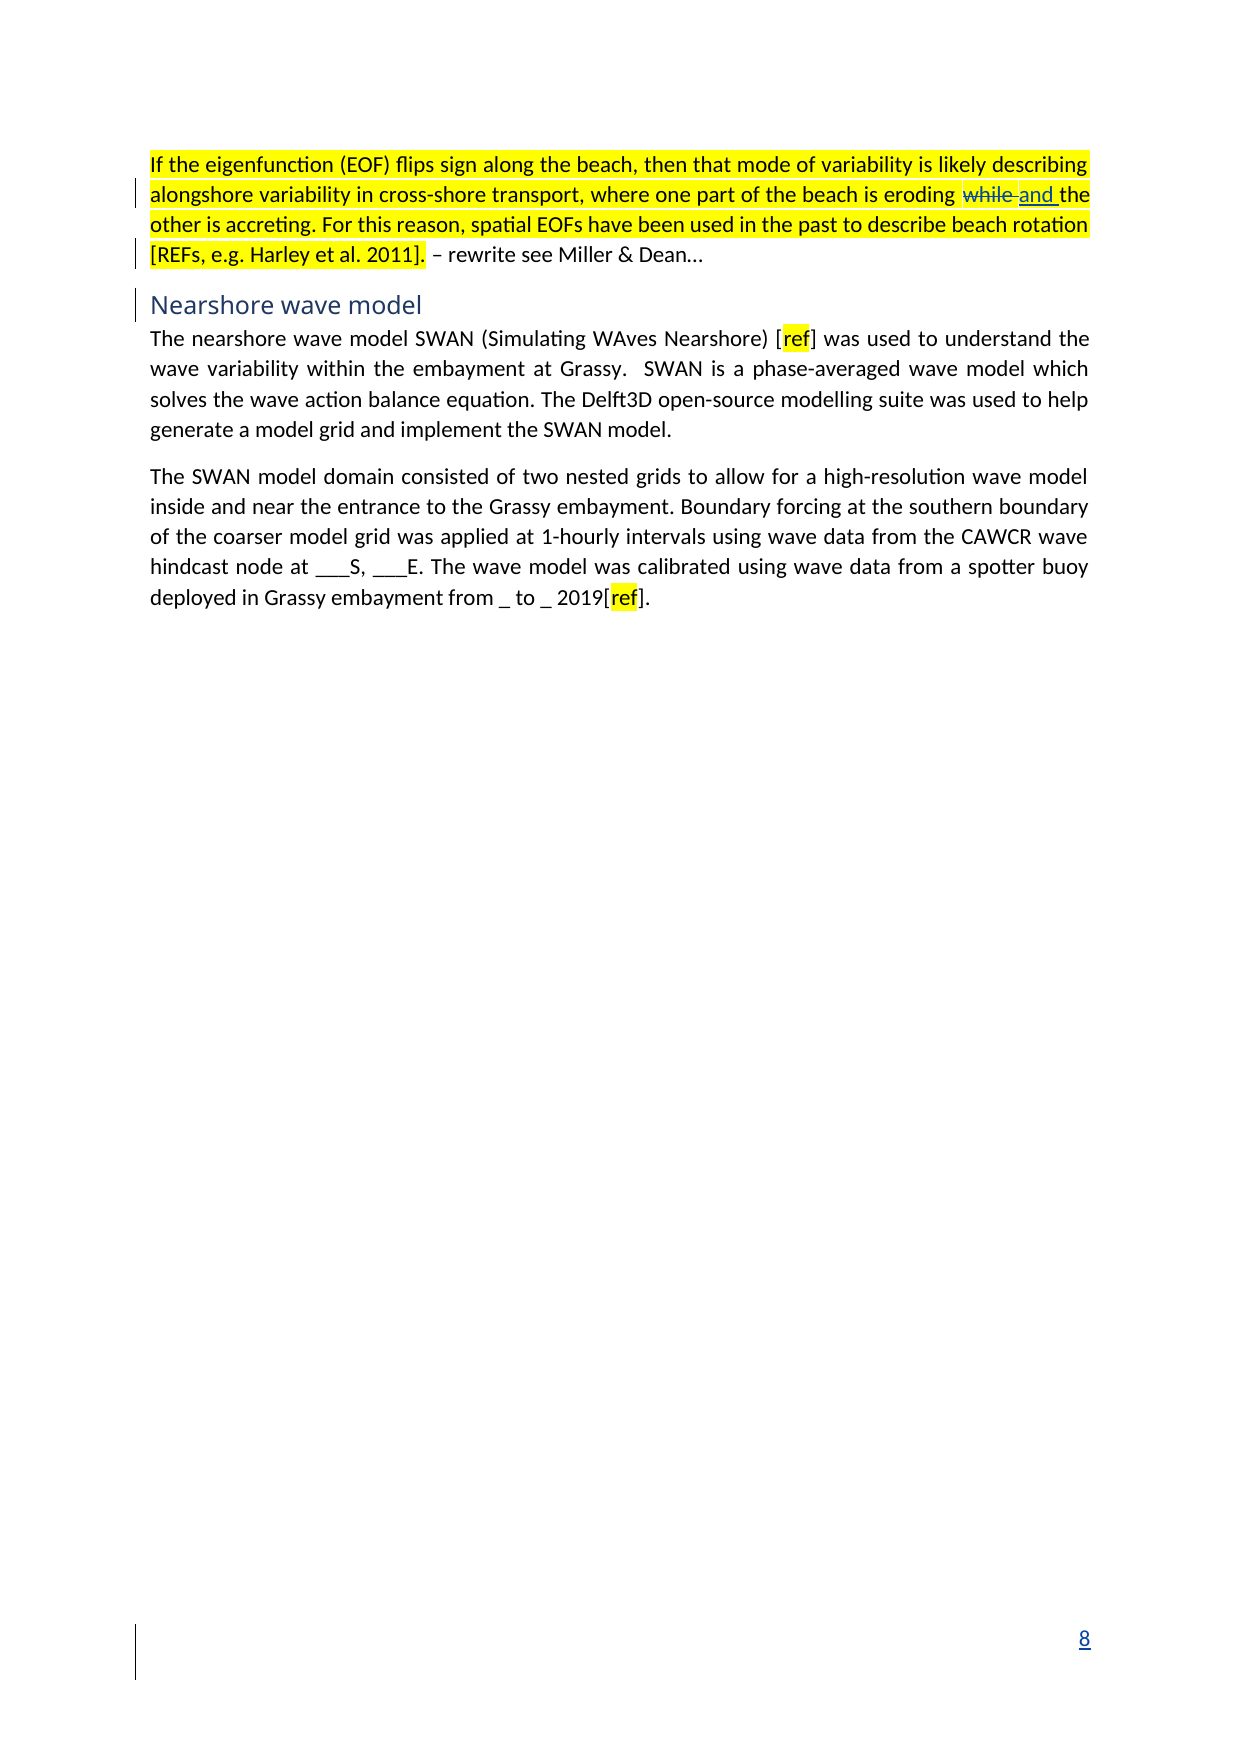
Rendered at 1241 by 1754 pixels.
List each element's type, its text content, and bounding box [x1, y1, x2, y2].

text The SWAN model domain consisted of two nested grids to allow for a high-resolution wave model inside and near the entrance to the Grassy embayment. Boundary forcing at the southern boundary of the coarser model grid was applied at 1-hourly intervals using wave data from the CAWCR wave hindcast node at ___S, ___E. The wave model was calibrated using wave data from a spotter buoy deployed in Grassy embayment from _ to _ 2019[ref]. [150, 462, 1090, 611]
text The nearshore wave model SWAN (Simulating WAves Nearshore) [ref] was used to understand the wave variability within the embayment at Grassy. SWAN is a phase-averaged wave model which solves the wave action balance equation. The Delft3D open-source modelling suite was used to help generate a model grid and implement the SWAN model. [150, 324, 1090, 443]
subtitle Nearshore wave model [150, 287, 1090, 322]
